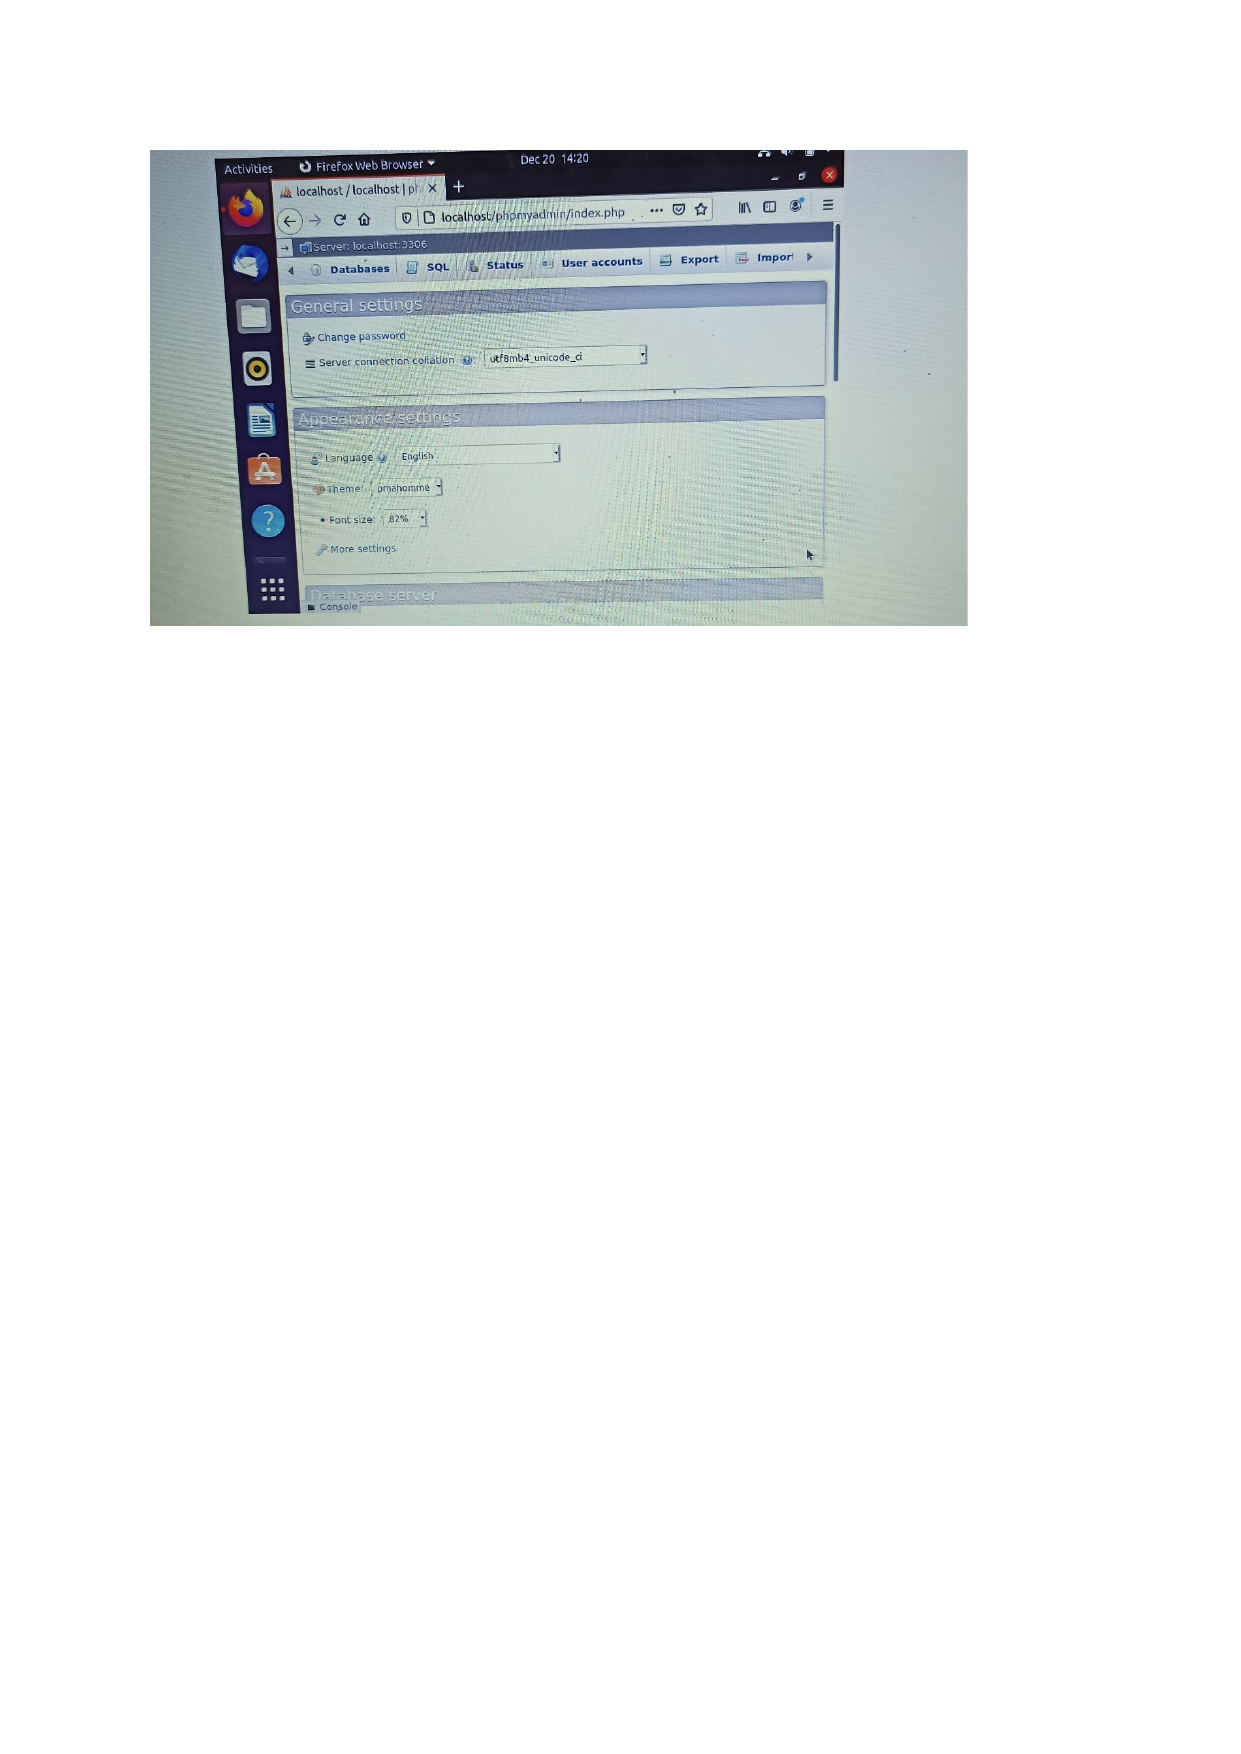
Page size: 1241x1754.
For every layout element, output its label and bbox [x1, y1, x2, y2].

picture [150, 150, 968, 626]
